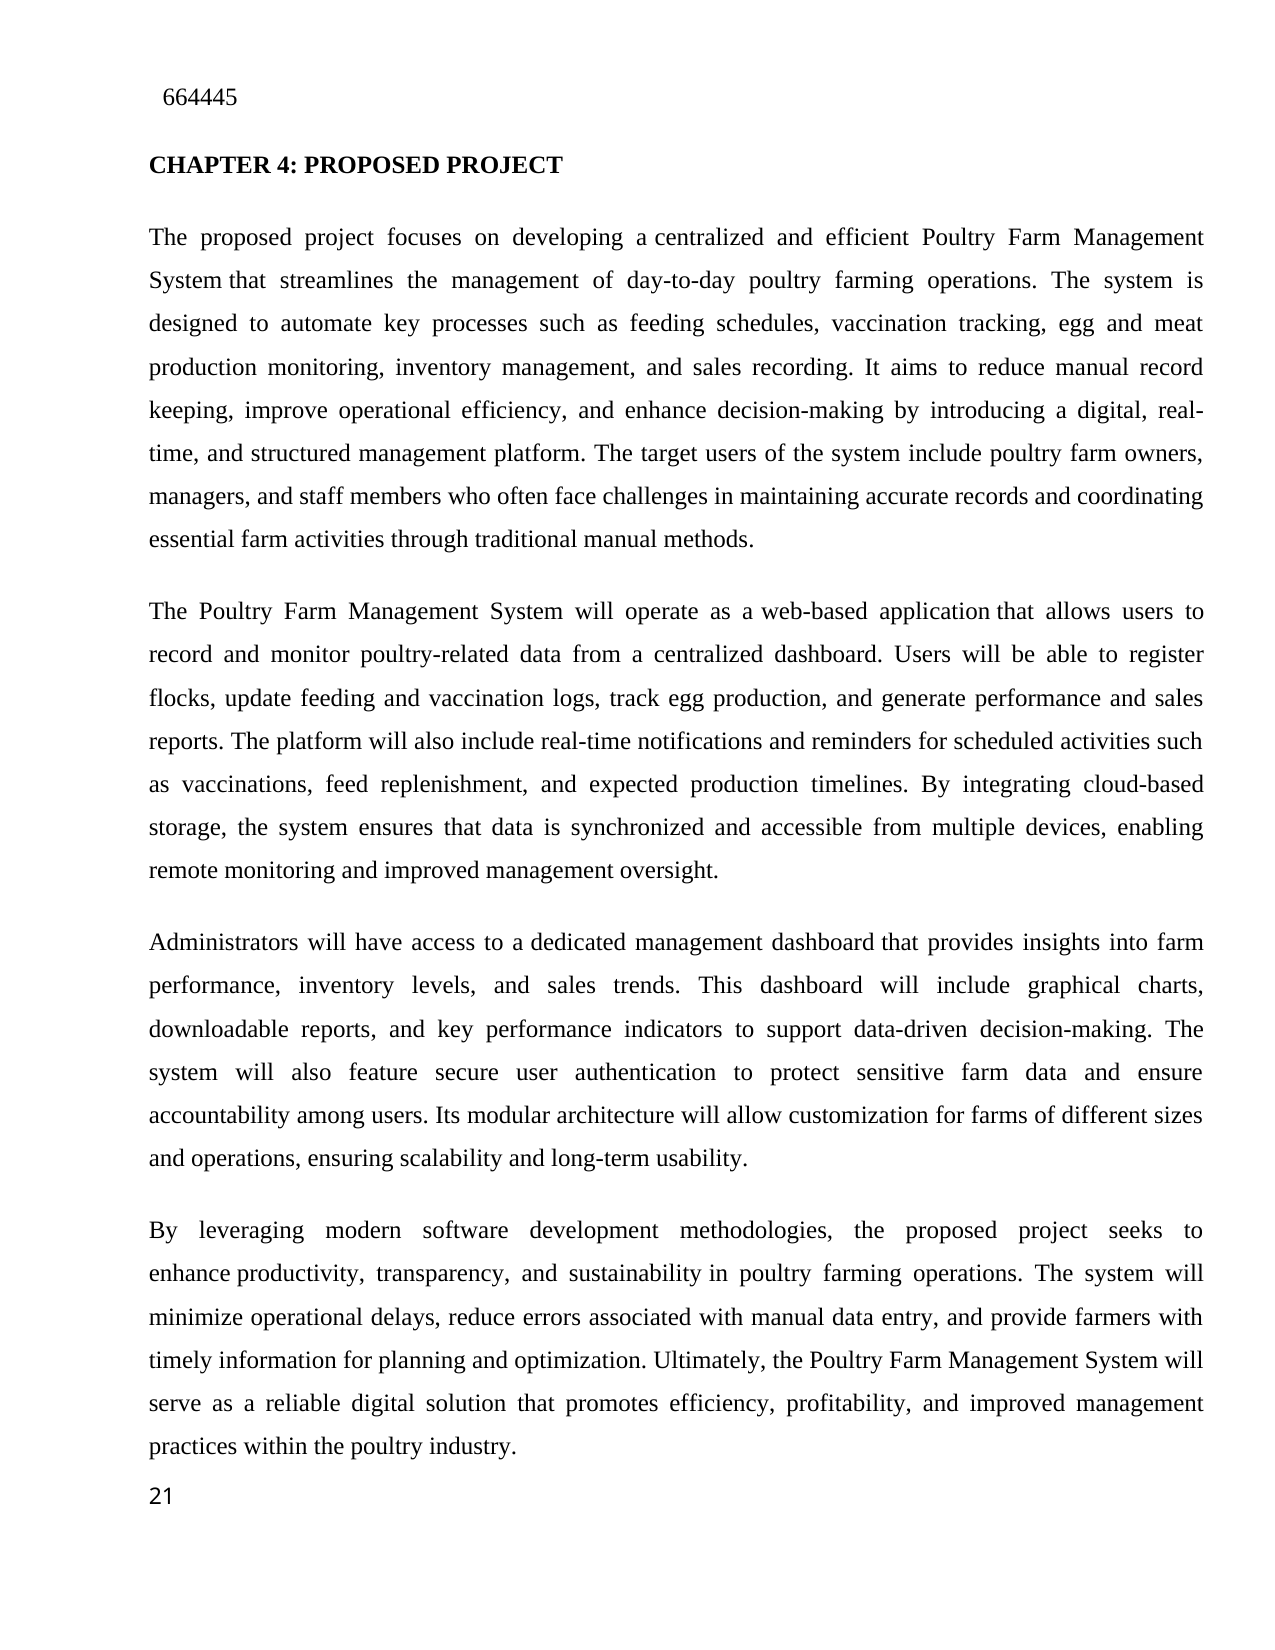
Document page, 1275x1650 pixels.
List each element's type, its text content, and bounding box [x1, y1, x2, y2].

text The Poultry Farm Management System will operate as a web-based application that allows users to record and monitor poultry-related data from a centralized dashboard. Users will be able to register flocks, update feeding and vaccination logs, track egg production, and generate performance and sales reports. The platform will also include real-time notifications and reminders for scheduled activities such as vaccinations, feed replenishment, and expected production timelines. By integrating cloud-based storage, the system ensures that data is synchronized and accessible from multiple devices, enabling remote monitoring and improved management oversight. [148, 656, 1205, 943]
text The proposed project focuses on developing a centralized and efficient Poultry Farm Management System that streamlines the management of day-to-day poultry farming operations. The system is designed to automate key processes such as feeding schedules, vaccination tracking, egg and meat production monitoring, inventory management, and sales recording. It aims to reduce manual record keeping, improve operational efficiency, and enhance decision-making by introducing a digital, real-time, and structured management platform. The target users of the system include poultry farm owners, managers, and staff members who often face challenges in maintaining accurate records and coordinating essential farm activities through traditional manual methods. [148, 282, 1205, 612]
text Administrators will have access to a dedicated management dashboard that provides insights into farm performance, inventory levels, and sales trends. This dashboard will include graphical charts, downloadable reports, and key performance indicators to support data-driven decision-making. The system will also feature secure user authentication to protect sensitive farm data and ensure accountability among users. Its modular architecture will allow customization for farms of different sizes and operations, ensuring scalability and long-term usability. [148, 987, 1205, 1231]
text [148, 1275, 1205, 1433]
subtitle CHAPTER 4: PROPOSED PROJECT [148, 209, 1205, 238]
